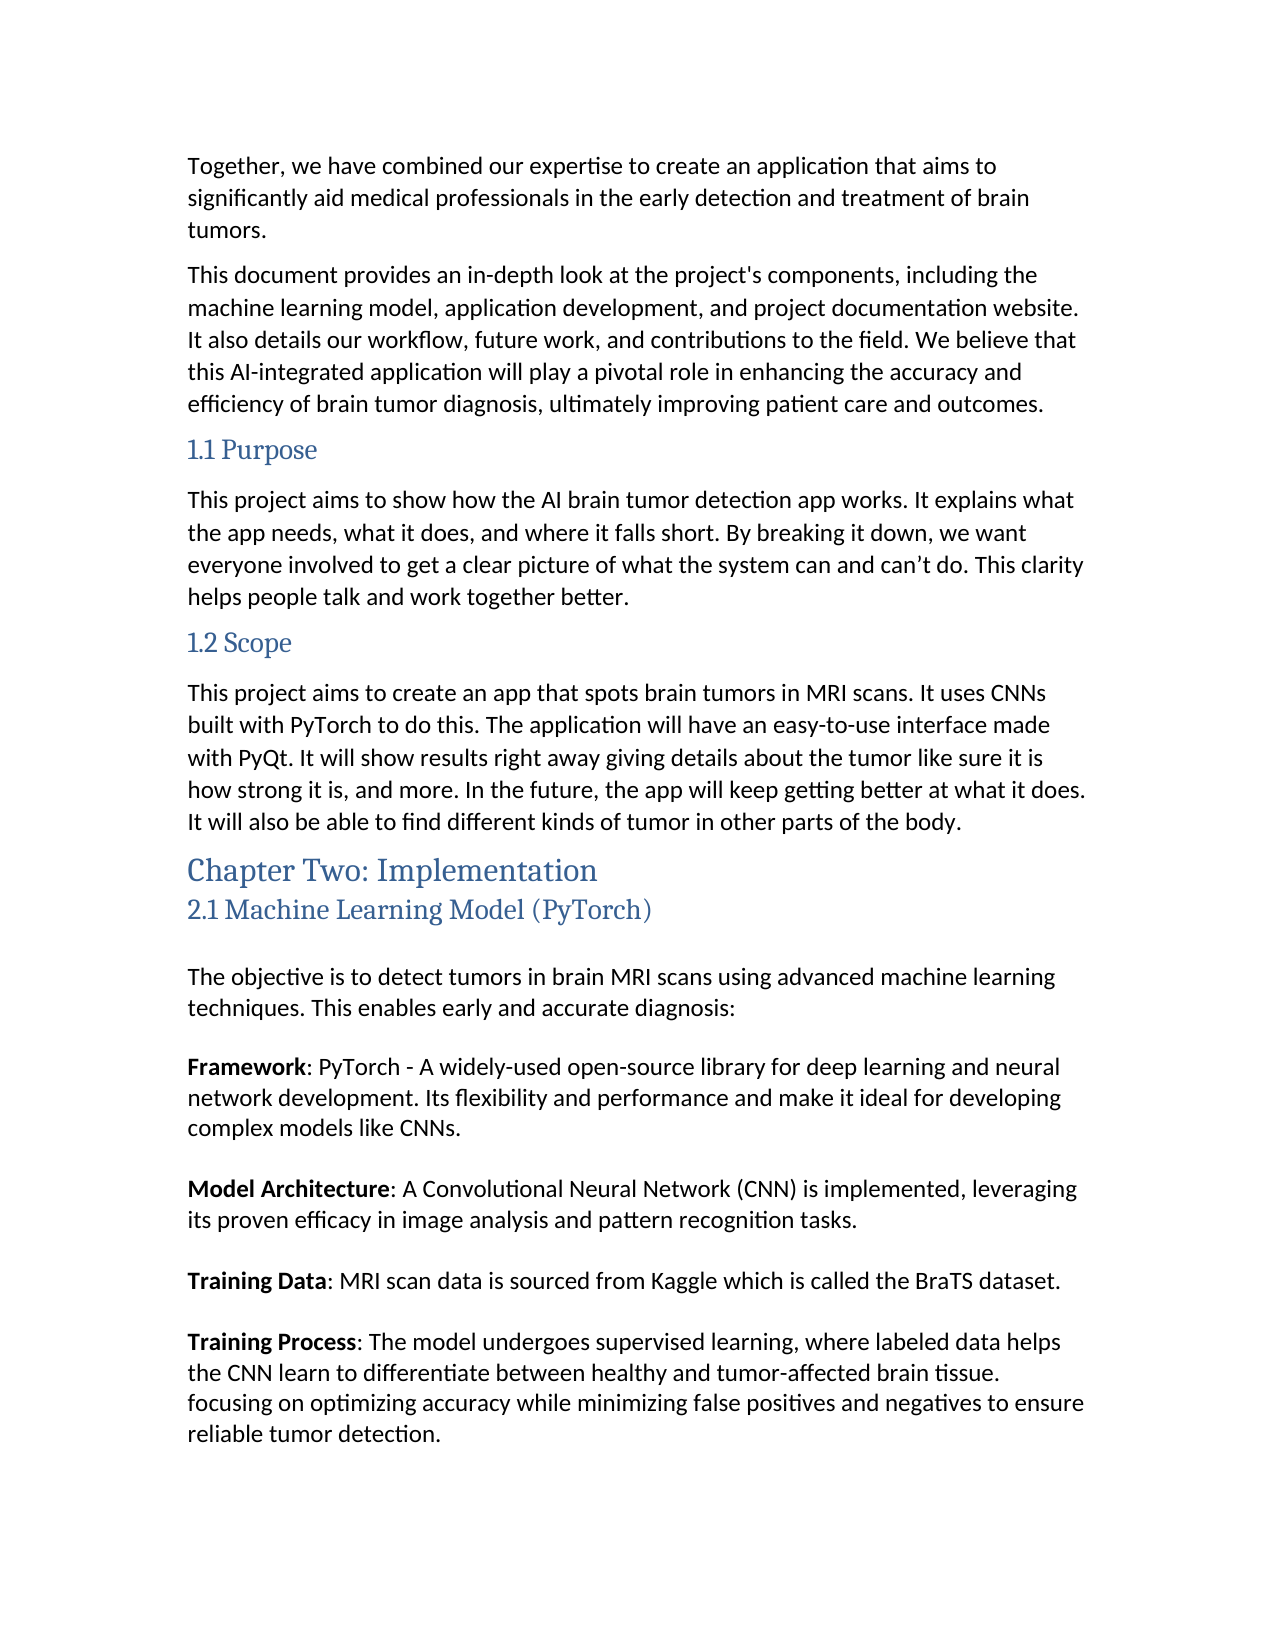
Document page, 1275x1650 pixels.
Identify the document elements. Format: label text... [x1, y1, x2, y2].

text Training Process: The model undergoes supervised learning, where labeled data helps the CNN learn to differentiate between healthy and tumor-affected brain tissue. focusing on optimizing accuracy while minimizing false positives and negatives to ensure reliable tumor detection. [187, 1326, 1087, 1448]
text Framework: PyTorch - A widely-used open-source library for deep learning and neural network development. Its flexibility and performance and make it ideal for developing complex models like CNNs. [187, 1051, 1087, 1143]
text Model Architecture: A Convolutional Neural Network (CNN) is implemented, leveraging its proven efficacy in image analysis and pattern recognition tasks. [187, 1173, 1087, 1234]
text This document provides an in-depth look at the project's components, including the machine learning model, application development, and project documentation website. It also details our workflow, future work, and contributions to the field. We believe that this AI-integrated application will play a pivotal role in enhancing the accuracy and efficiency of brain tumor diagnosis, ultimately improving patient care and outcomes. [187, 259, 1087, 419]
subtitle 1.2 Scope [187, 626, 1087, 659]
text This project aims to create an app that spots brain tumors in MRI scans. It uses CNNs built with PyTorch to do this. The application will have an easy-to-use interface made with PyQt. It will show results right away giving details about the tumor like sure it is how strong it is, and more. In the future, the app will keep getting better at what it does. It will also be able to find different kinds of tumor in other parts of the body. [187, 677, 1087, 837]
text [187, 150, 1087, 245]
subtitle 1.1 Purpose [187, 433, 1087, 467]
text This project aims to show how the AI brain tumor detection app works. It explains what the app needs, what it does, and where it falls short. By breaking it down, we want everyone involved to get a clear picture of what the system can and can’t do. This clarity helps people talk and work together better. [187, 484, 1087, 612]
text The objective is to detect tumors in brain MRI scans using advanced machine learning techniques. This enables early and accurate diagnosis: [187, 961, 1087, 1022]
subtitle Chapter Two: Implementation [187, 851, 1087, 889]
subtitle 2.1 Machine Learning Model (PyTorch) [187, 893, 1087, 927]
text Training Data: MRI scan data is sourced from Kaggle which is called the BraTS dataset. [187, 1265, 1087, 1296]
